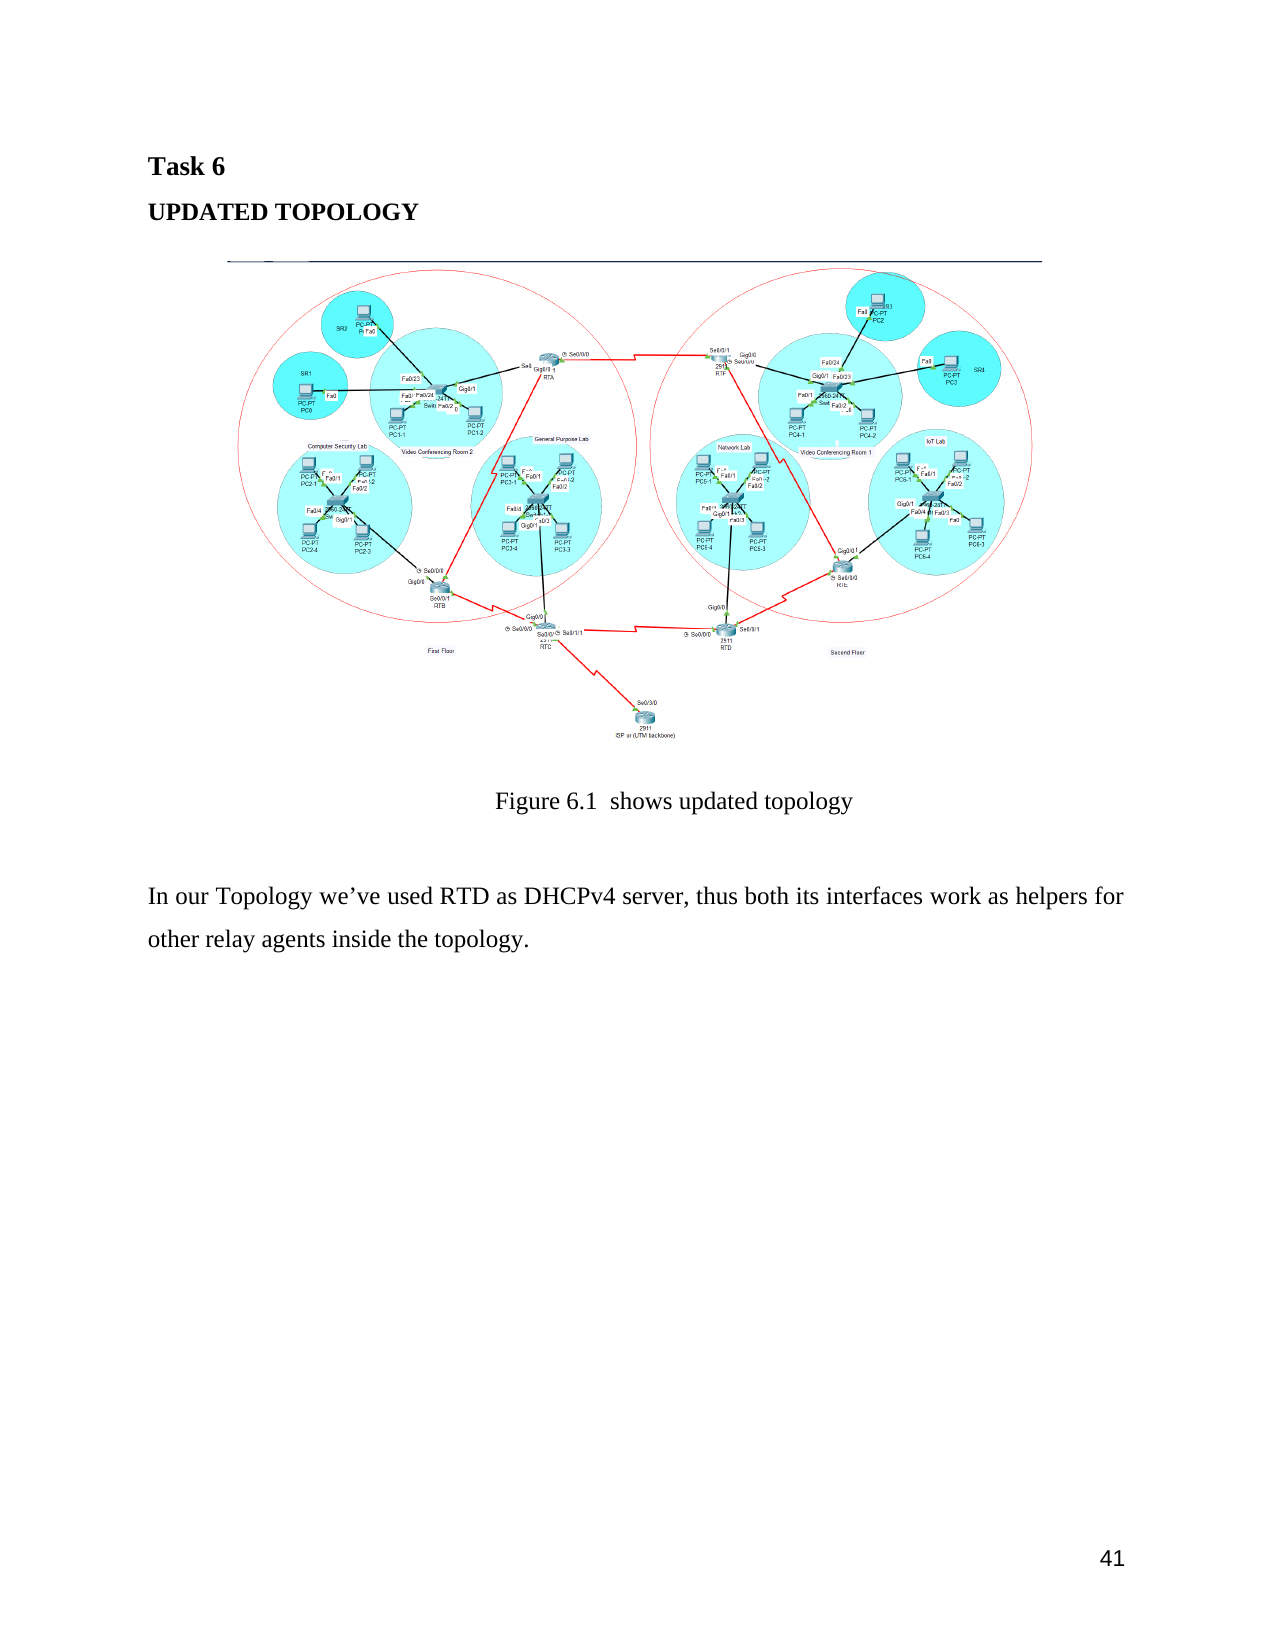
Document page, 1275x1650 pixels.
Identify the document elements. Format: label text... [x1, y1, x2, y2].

text In our Topology we’ve used RTD as DHCPv4 server, thus both its interfaces work as helpers for other relay agents inside the topology. [148, 881, 1125, 953]
text UPDATED TOPOLOGY [148, 197, 1125, 225]
subtitle Task 6 [148, 150, 1125, 181]
picture [227, 261, 1043, 753]
subtitle Figure 6.1 shows updated topology [223, 786, 1125, 815]
